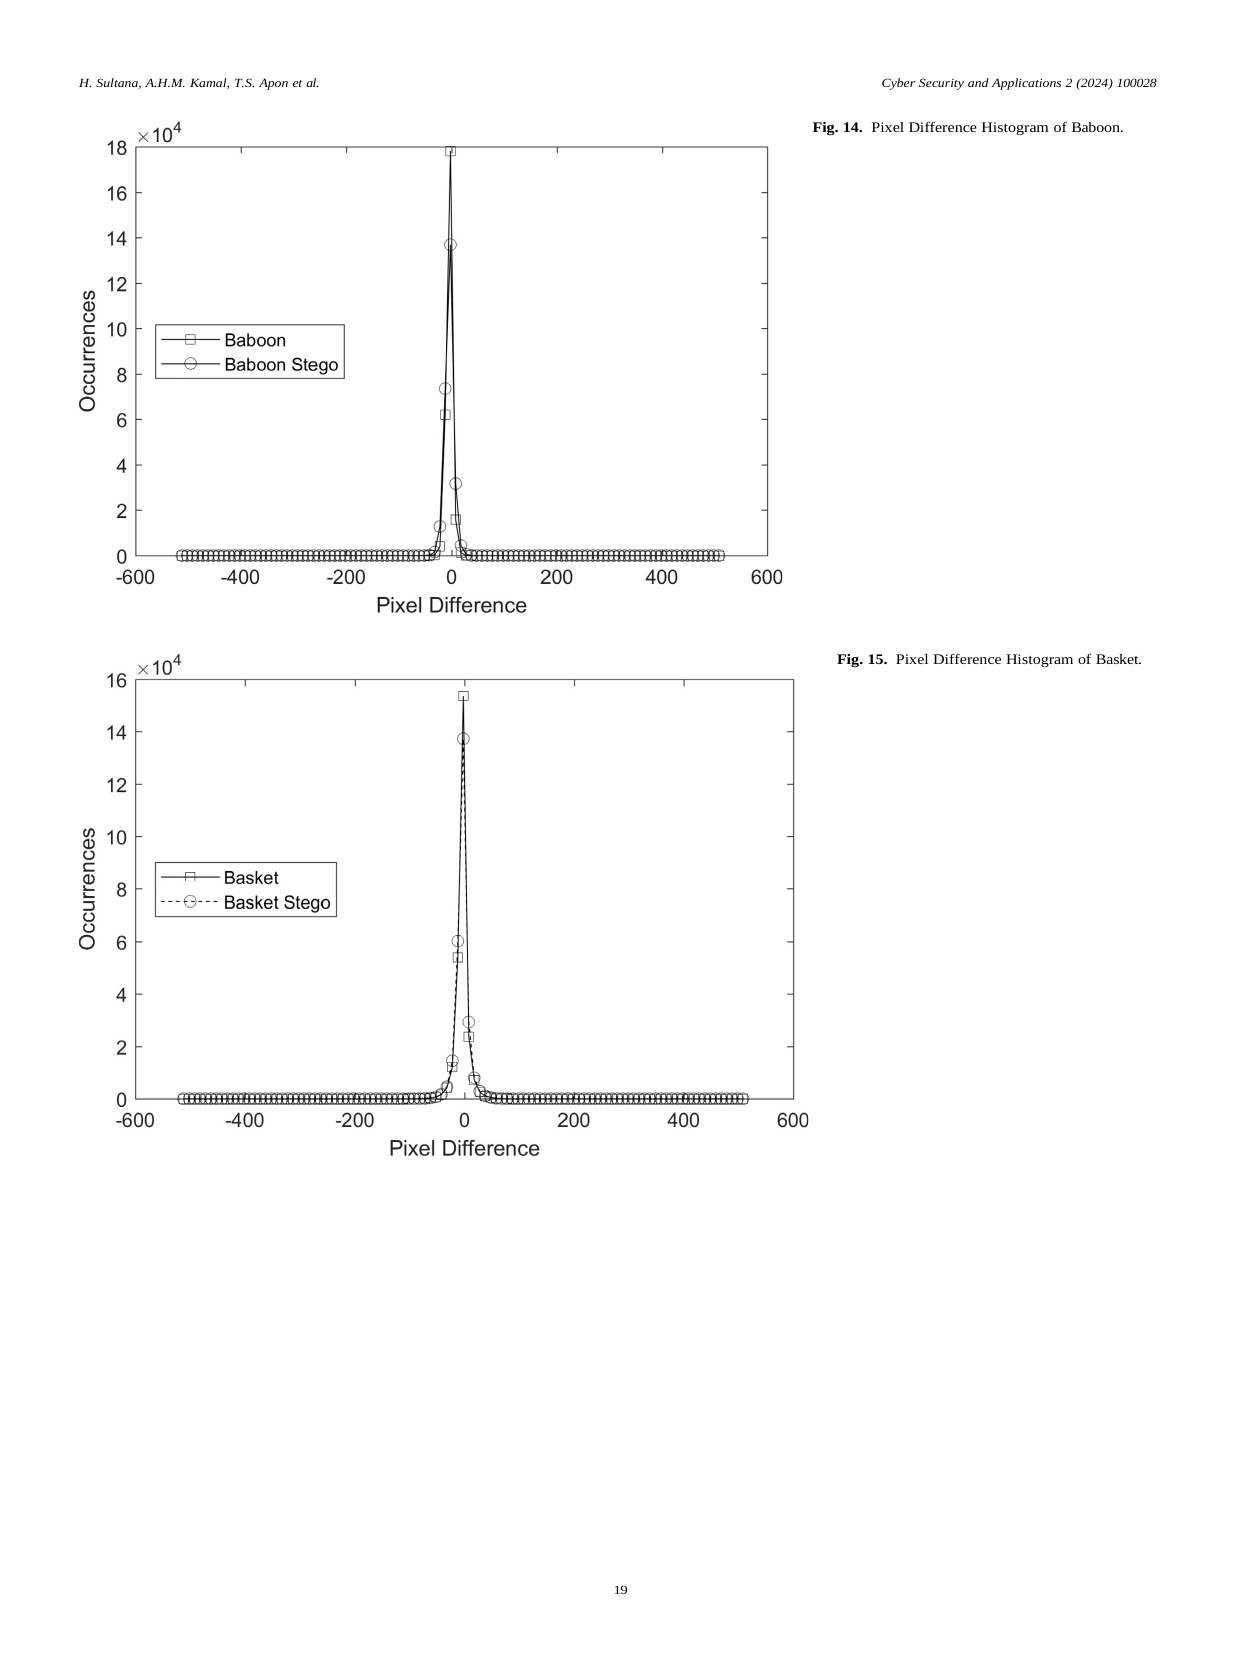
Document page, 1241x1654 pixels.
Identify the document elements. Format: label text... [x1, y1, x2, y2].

picture [78, 121, 783, 613]
picture [78, 653, 809, 1156]
text Fig. 15. Pixel Difference Histogram of Basket. [67, 651, 1142, 668]
text Fig. 14. Pixel Difference Histogram of Baboon. [67, 119, 1124, 136]
